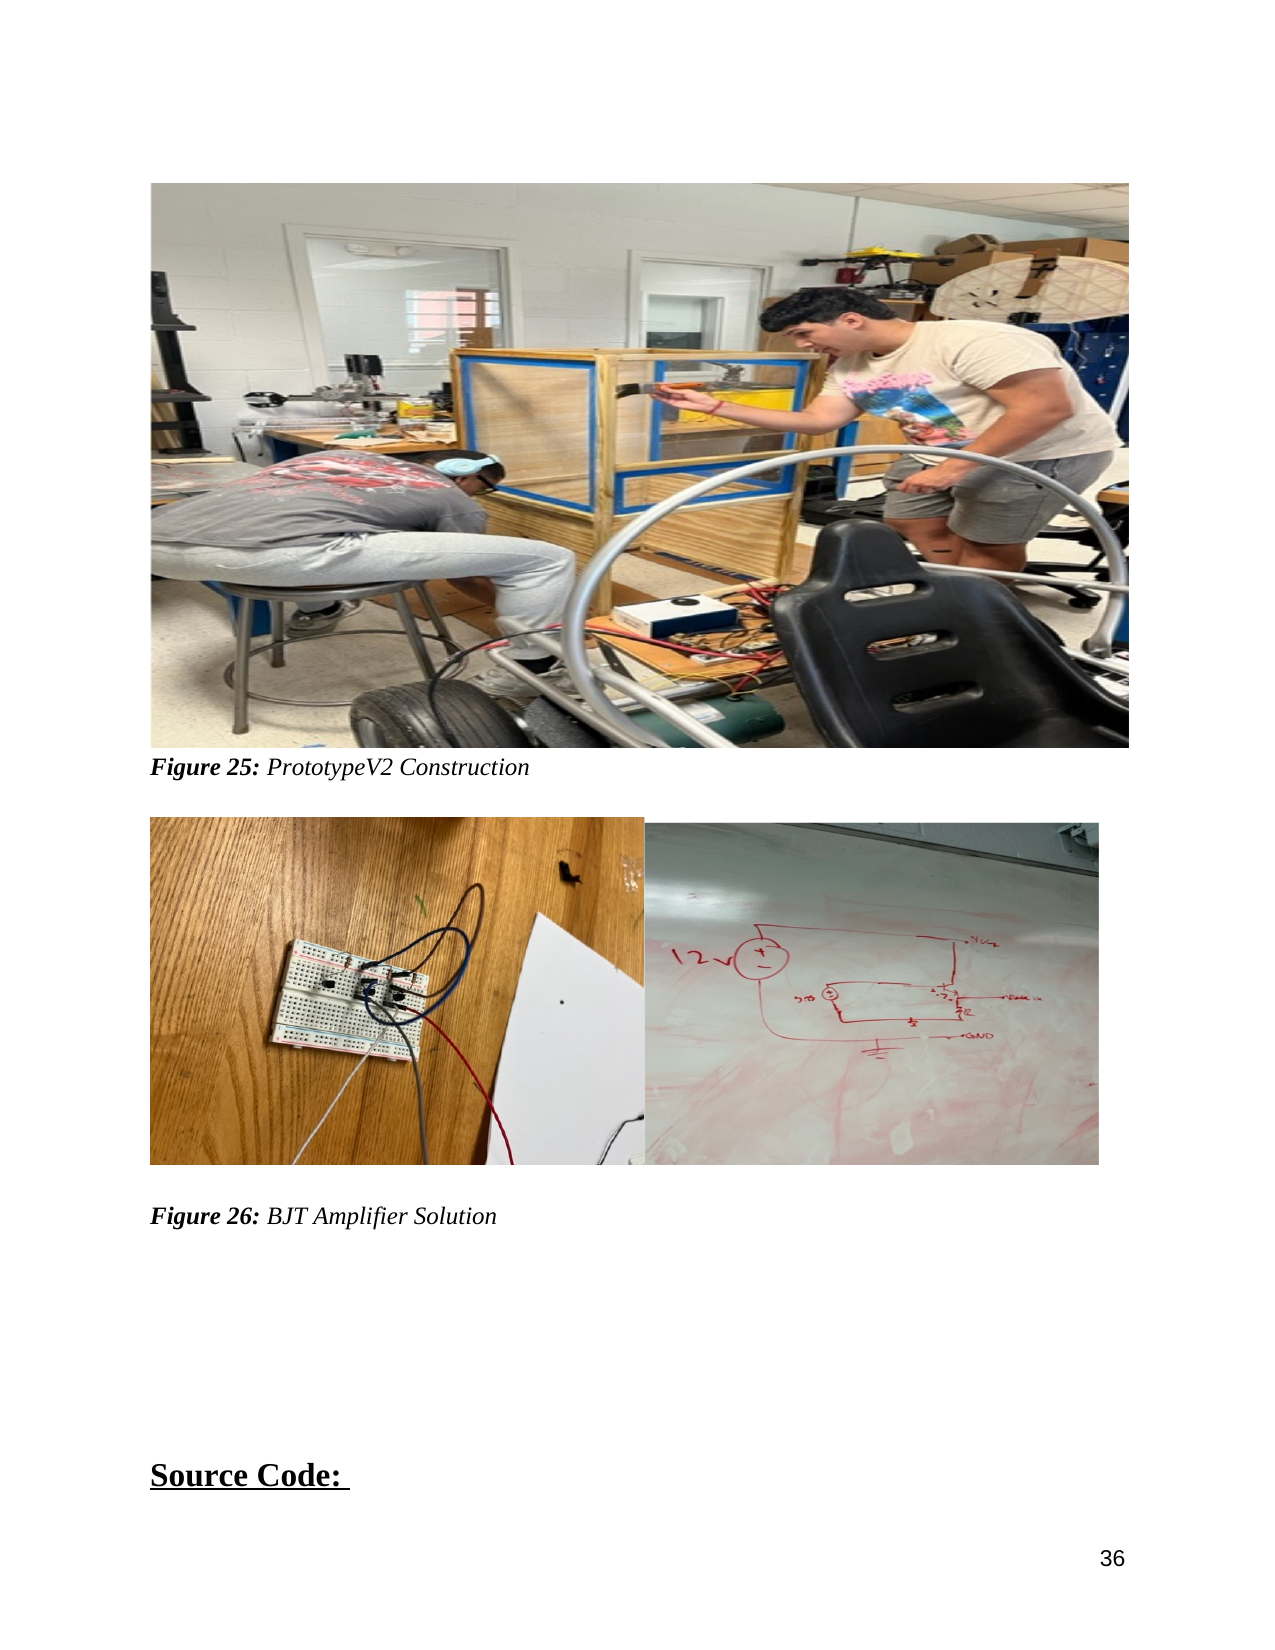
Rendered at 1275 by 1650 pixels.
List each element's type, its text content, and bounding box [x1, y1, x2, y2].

picture [150, 817, 645, 1165]
text Figure 25: PrototypeV2 Construction [150, 752, 1125, 780]
picture [645, 823, 1098, 1165]
text Figure 26: BJT Amplifier Solution [150, 1201, 1125, 1230]
picture [152, 183, 1129, 748]
text Source Code: [150, 1455, 1125, 1493]
